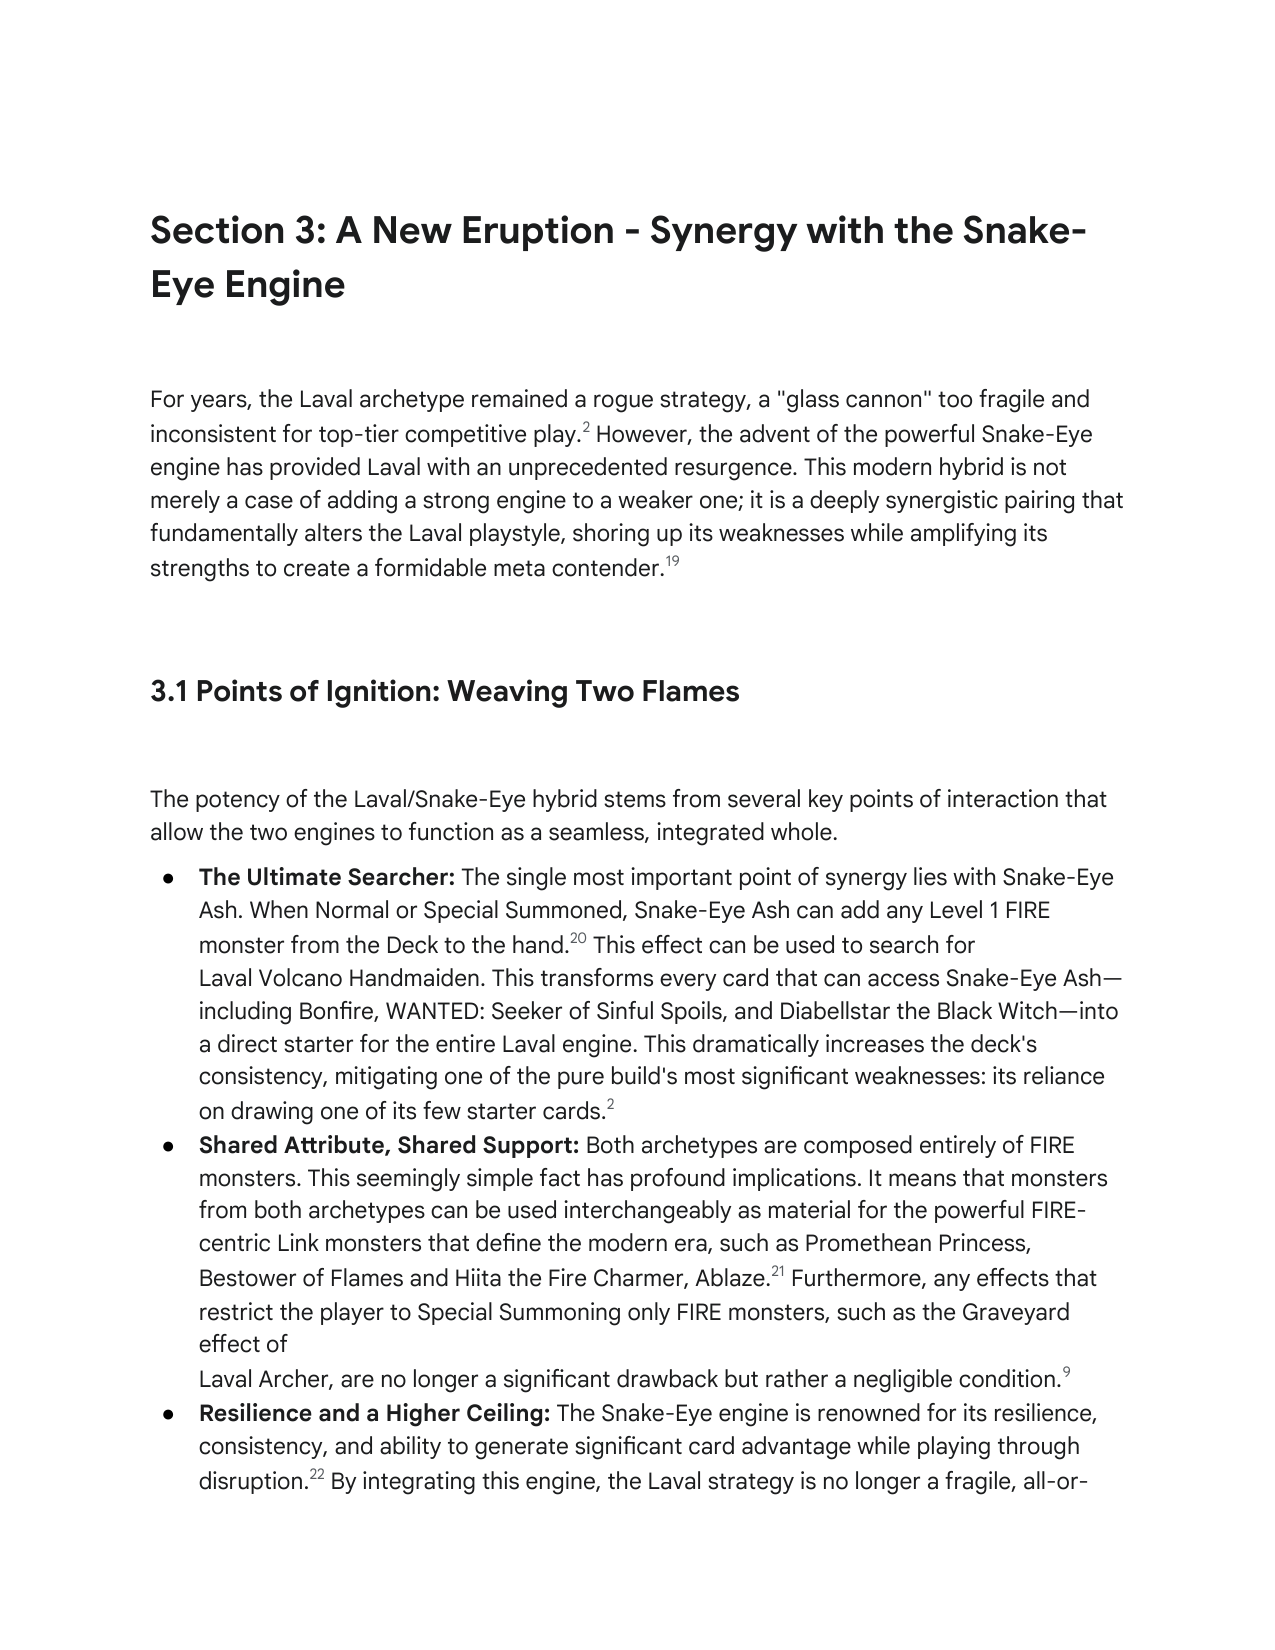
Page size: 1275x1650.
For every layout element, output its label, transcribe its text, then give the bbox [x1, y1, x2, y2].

list Shared Attribute, Shared Support: Both archetypes are composed entirely of FIRE monsters. This seemingly simple fact has profound implications. It means that monsters from both archetypes can be used interchangeably as material for the powerful FIRE-centric Link monsters that define the modern era, such as Promethean Princess, Bestower of Flames and Hiita the Fire Charmer, Ablaze.21 Furthermore, any effects that restrict the player to Special Summoning only FIRE monsters, such as the Graveyard effect of Laval Archer, are no longer a significant drawback but rather a negligible condition.9 [161, 1131, 1125, 1395]
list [161, 1399, 1125, 1497]
text The potency of the Laval/Snake-Eye hybrid stems from several key points of interaction that allow the two engines to function as a seamless, integrated whole. [150, 785, 1125, 847]
list The Ultimate Searcher: The single most important point of synergy lies with Snake-Eye Ash. When Normal or Special Summoned, Snake-Eye Ash can add any Level 1 FIRE monster from the Deck to the hand.20 This effect can be used to search for Laval Volcano Handmaiden. This transforms every card that can access Snake-Eye Ash—including Bonfire, WANTED: Seeker of Sinful Spoils, and Diabellstar the Black Witch—into a direct starter for the entire Laval engine. This dramatically increases the deck's consistency, mitigating one of the pure build's most significant weaknesses: its reliance on drawing one of its few starter cards.2 [161, 863, 1125, 1127]
text For years, the Laval archetype remained a rogue strategy, a "glass cannon" too fragile and inconsistent for top-tier competitive play.2 However, the advent of the powerful Snake-Eye engine has provided Laval with an unprecedented resurgence. This modern hybrid is not merely a case of adding a strong engine to a weaker one; it is a deeply synergistic pairing that fundamentally alters the Laval playstyle, shoring up its weaknesses while amplifying its strengths to create a formidable meta contender.19 [150, 385, 1125, 583]
subtitle Section 3: A New Eruption - Synergy with the Snake-Eye Engine [150, 208, 1125, 308]
subtitle 3.1 Points of Ignition: Weaving Two Flames [150, 673, 1125, 710]
